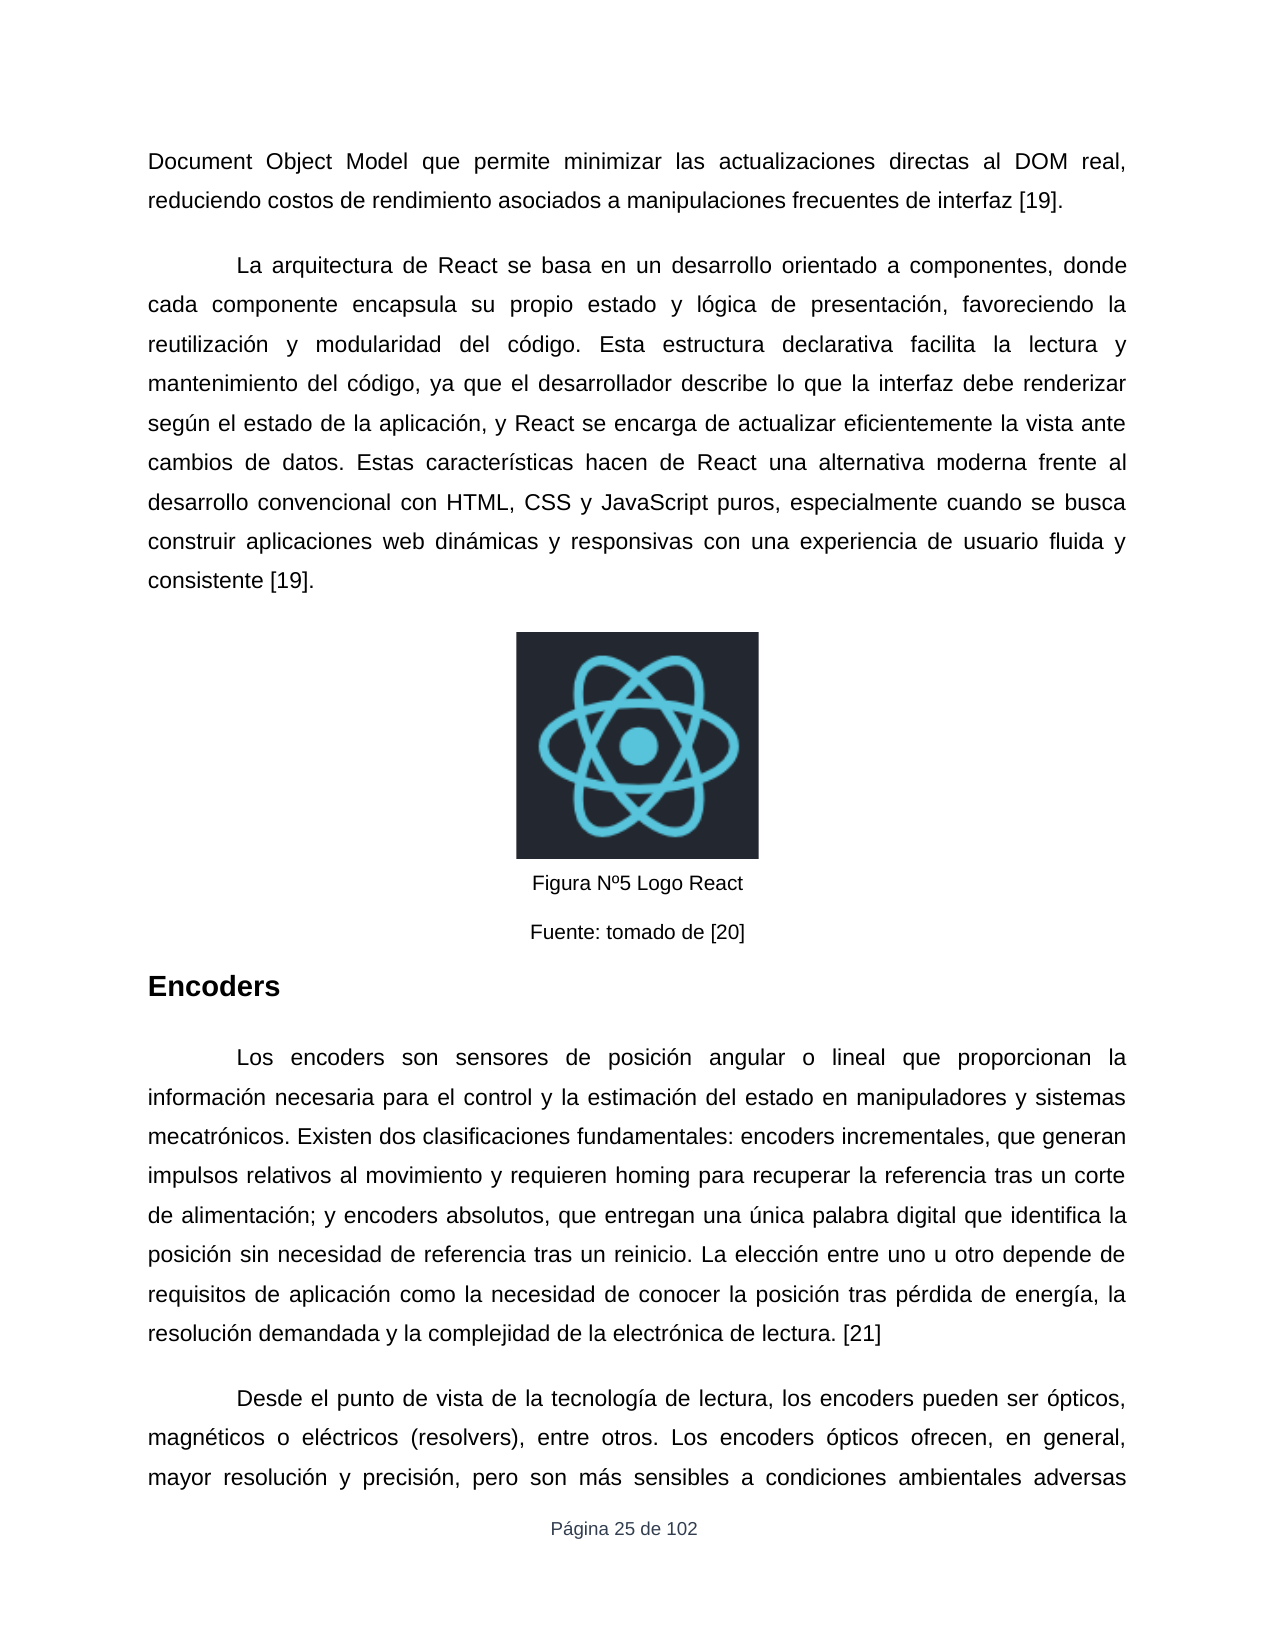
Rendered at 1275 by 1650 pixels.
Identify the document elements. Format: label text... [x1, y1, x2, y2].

text La arquitectura de React se basa en un desarrollo orientado a componentes, donde cada componente encapsula su propio estado y lógica de presentación, favoreciendo la reutilización y modularidad del código. Esta estructura declarativa facilita la lectura y mantenimiento del código, ya que el desarrollador describe lo que la interfaz debe renderizar según el estado de la aplicación, y React se encarga de actualizar eficientemente la vista ante cambios de datos. Estas características hacen de React una alternativa moderna frente al desarrollo convencional con HTML, CSS y JavaScript puros, especialmente cuando se busca construir aplicaciones web dinámicas y responsivas con una experiencia de usuario fluida y consistente [19]. [148, 252, 1127, 594]
text Los encoders son sensores de posición angular o lineal que proporcionan la información necesaria para el control y la estimación del estado en manipuladores y sistemas mecatrónicos. Existen dos clasificaciones fundamentales: encoders incrementales, que generan impulsos relativos al movimiento y requieren homing para recuperar la referencia tras un corte de alimentación; y encoders absolutos, que entregan una única palabra digital que identifica la posición sin necesidad de referencia tras un reinicio. La elección entre uno u otro depende de requisitos de aplicación como la necesidad de conocer la posición tras pérdida de energía, la resolución demandada y la complejidad de la electrónica de lectura. [21] [148, 1044, 1127, 1347]
text Figura Nº5 Logo React [148, 871, 1127, 895]
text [148, 148, 1127, 213]
text Encoders [148, 969, 1127, 1002]
text Fuente: tomado de [20] [148, 920, 1127, 944]
picture [516, 632, 759, 859]
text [148, 1385, 1127, 1490]
